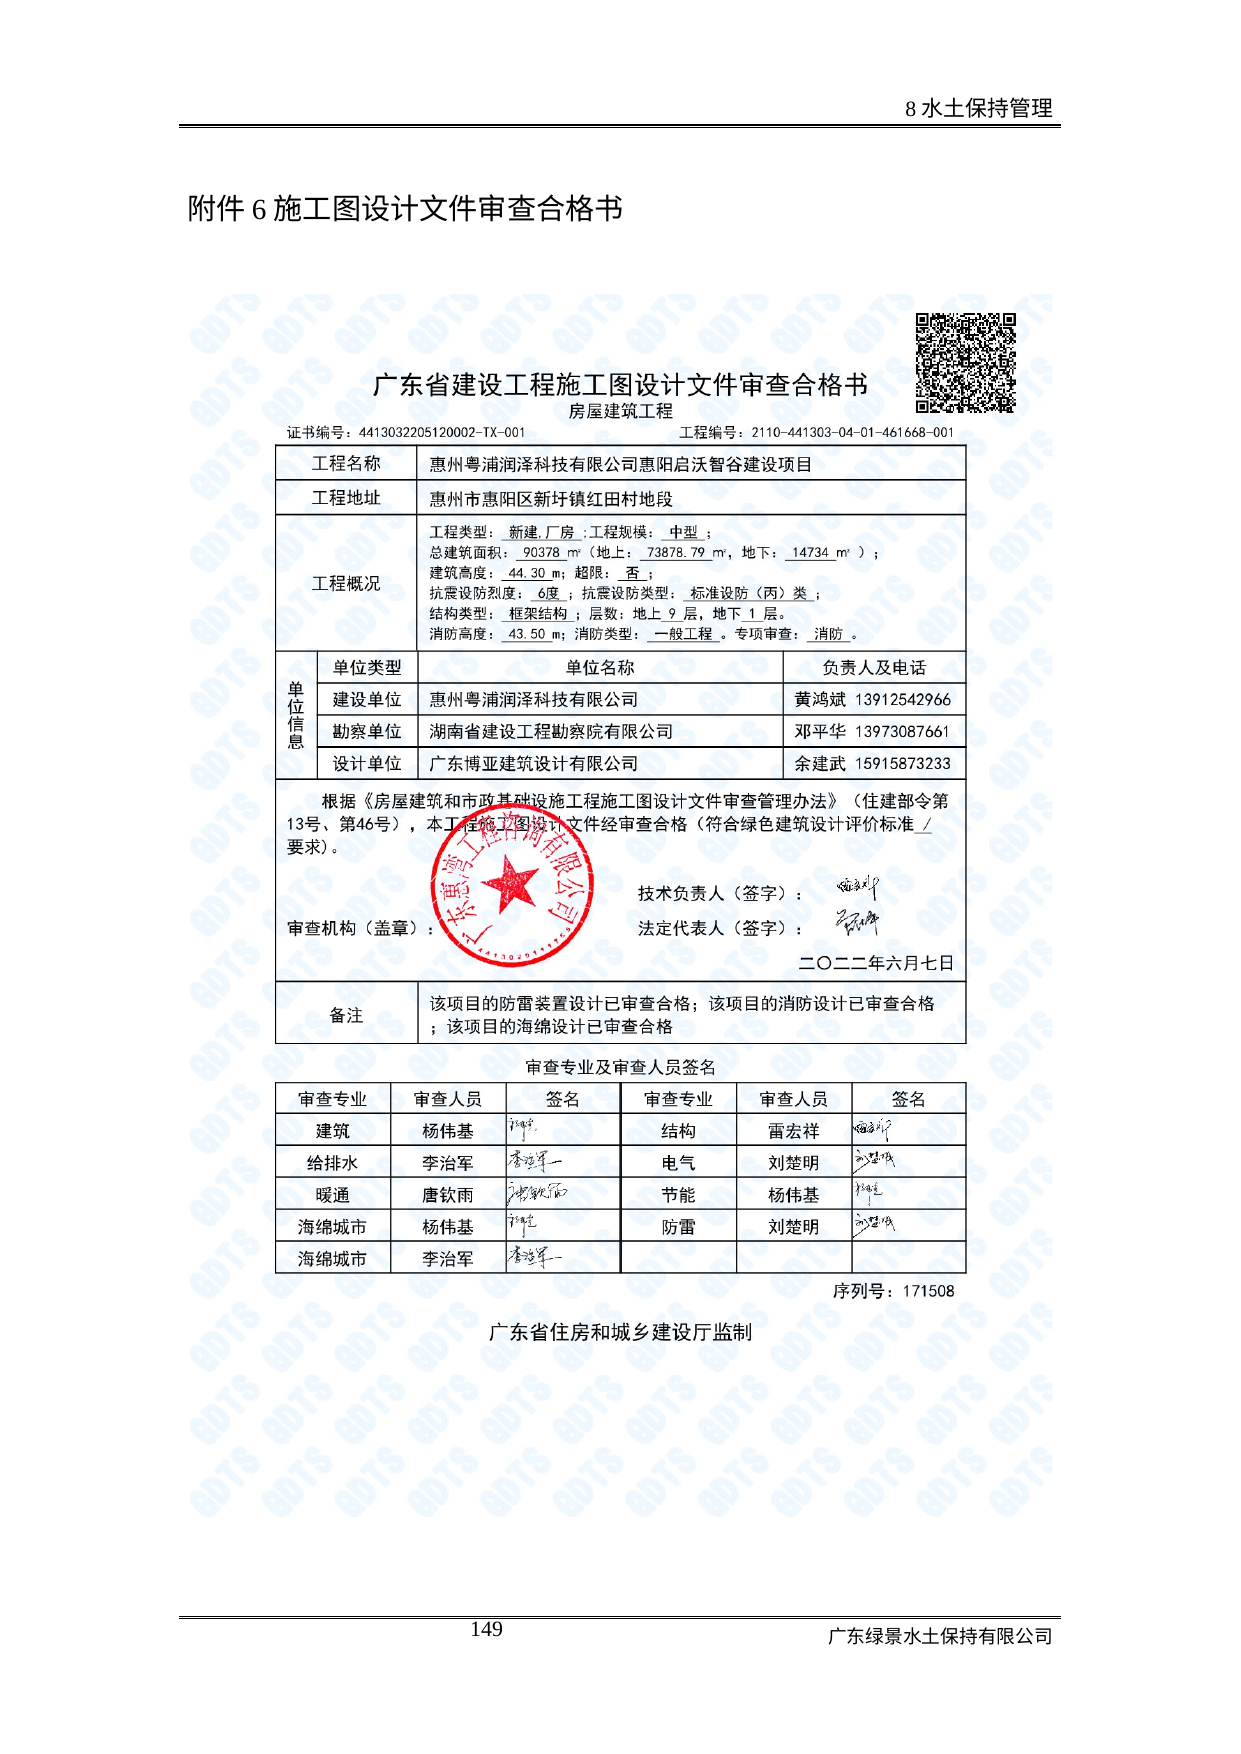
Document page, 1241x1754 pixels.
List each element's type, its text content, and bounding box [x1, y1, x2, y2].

subtitle 附件6 施工图设计文件审查合格书 [187, 174, 1053, 239]
picture [188, 294, 1053, 1518]
